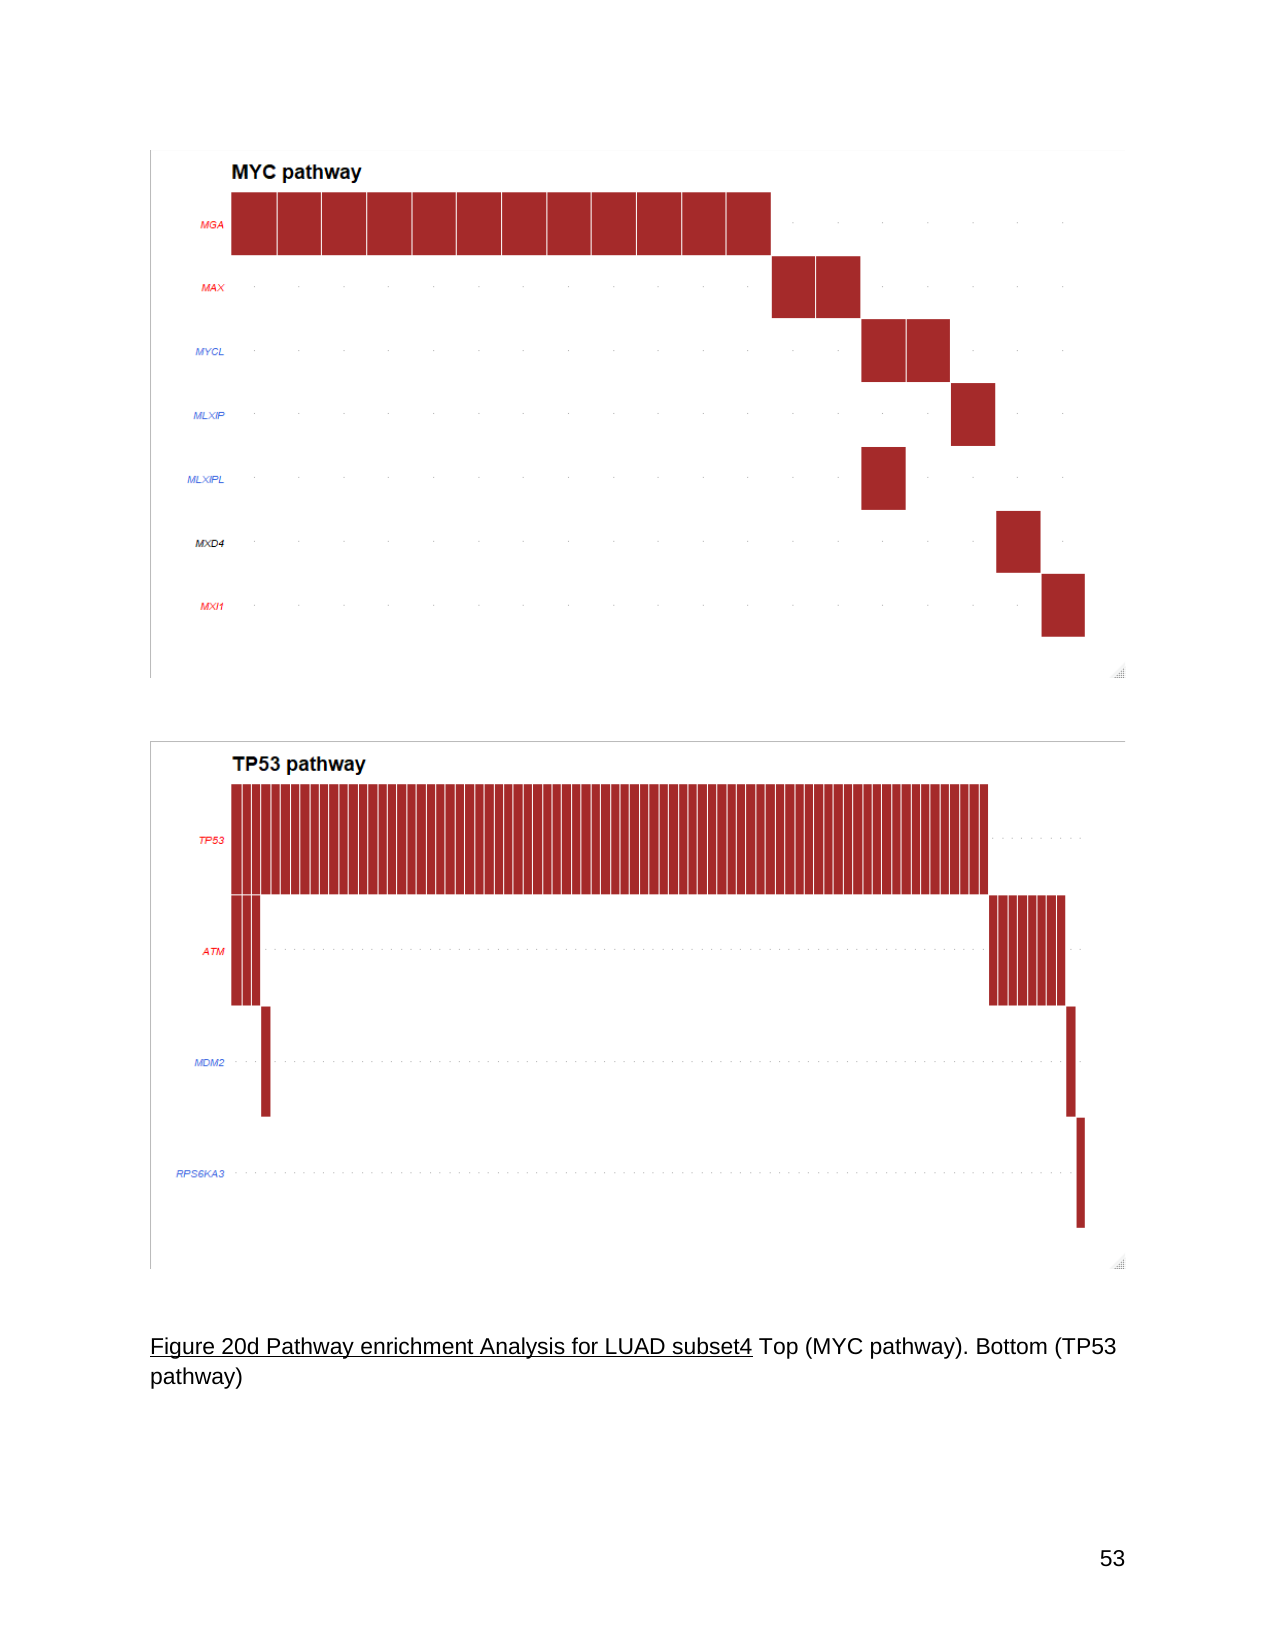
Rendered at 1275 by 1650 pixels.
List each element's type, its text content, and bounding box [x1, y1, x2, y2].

picture [150, 741, 1125, 1269]
text Figure 20d Pathway enrichment Analysis for LUAD subset4 Top (MYC pathway). Bottom (TP53 pathway) [150, 1333, 1125, 1389]
picture [150, 150, 1125, 678]
